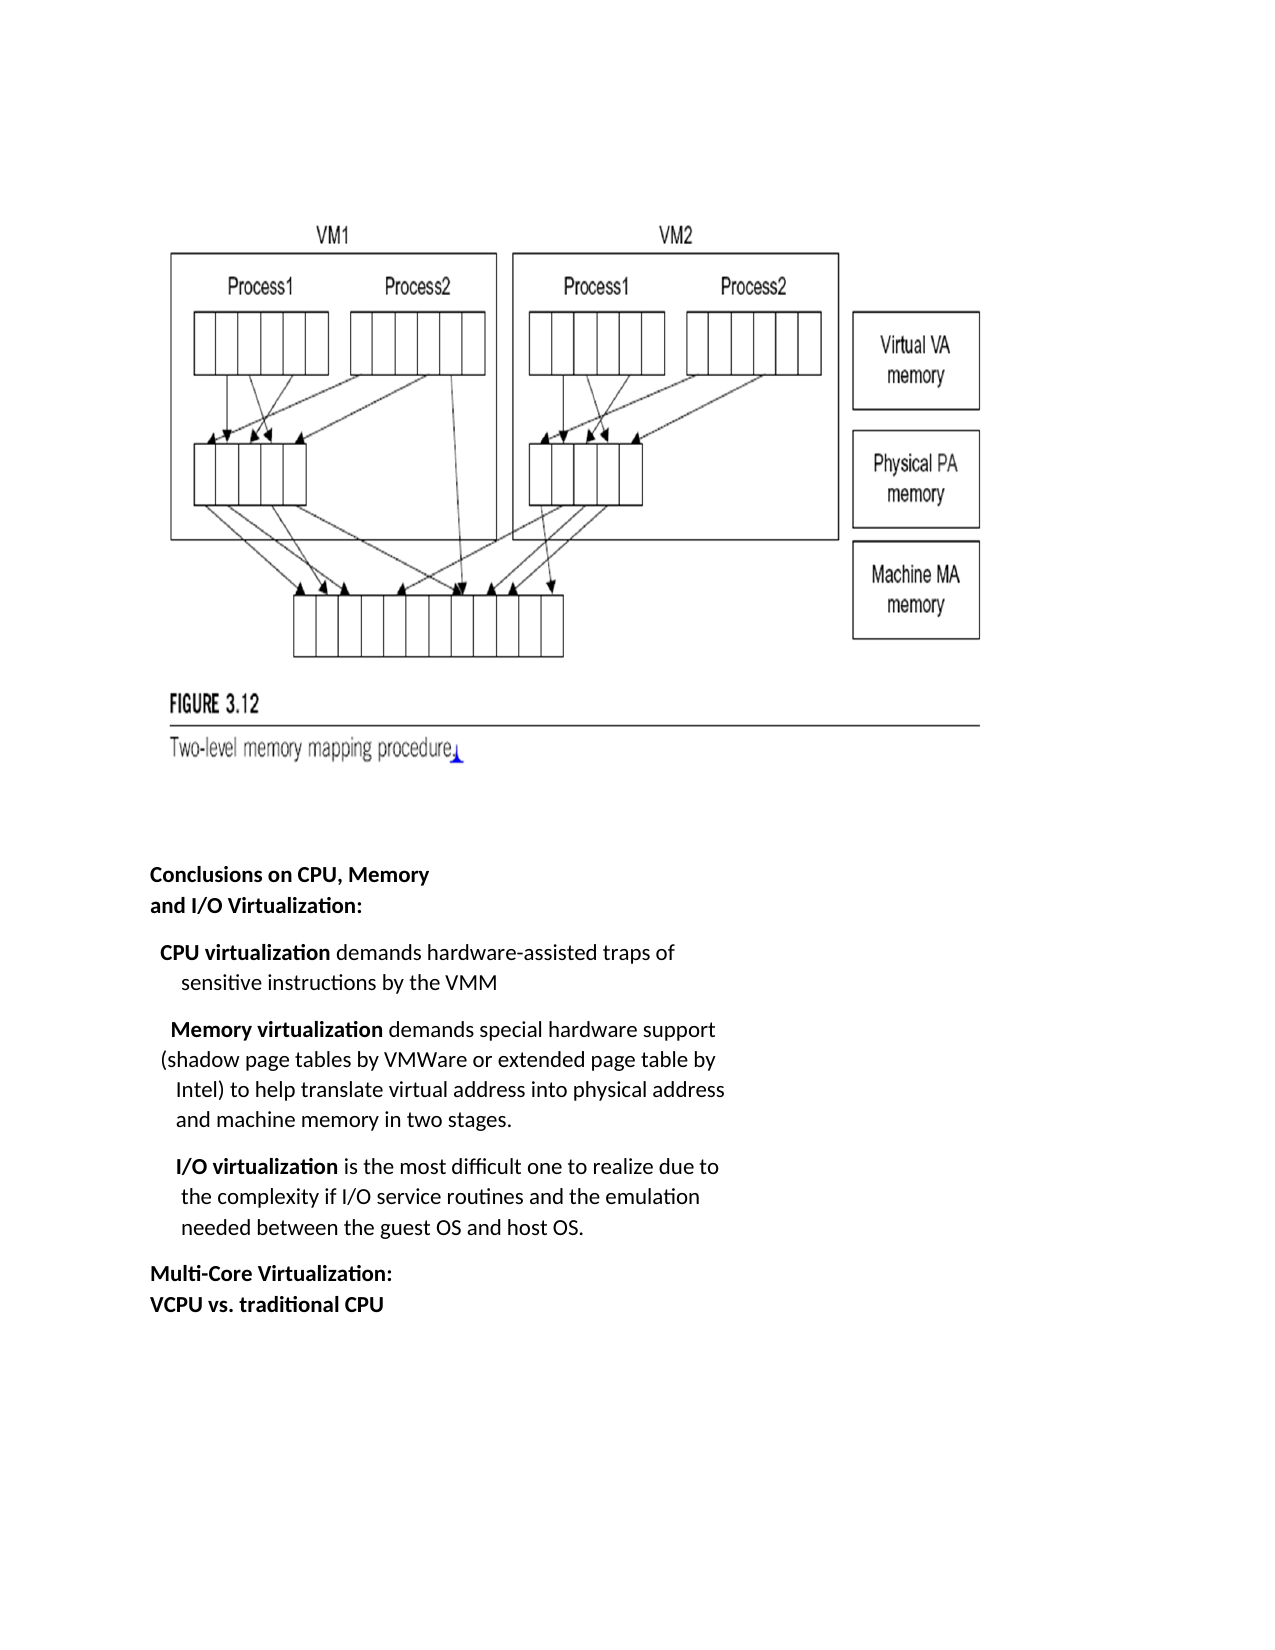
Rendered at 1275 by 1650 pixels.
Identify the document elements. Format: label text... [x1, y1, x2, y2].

text Conclusions on CPU, Memory and I/O Virtualization: [150, 861, 1125, 919]
text CPU virtualization demands hardware-assisted traps of sensitive instructions by the VMM [150, 938, 1125, 996]
picture [150, 150, 1000, 795]
text Multi-Core Virtualization: VCPU vs. traditional CPU [150, 1259, 1125, 1318]
text I/O virtualization is the most difficult one to realize due to the complexity if I/O service routines and the emulation needed between the guest OS and host OS. [150, 1152, 1125, 1241]
text Memory virtualization demands special hardware support (shadow page tables by VMWare or extended page table by Intel) to help translate virtual address into physical address and machine memory in two stages. [150, 1015, 1125, 1133]
